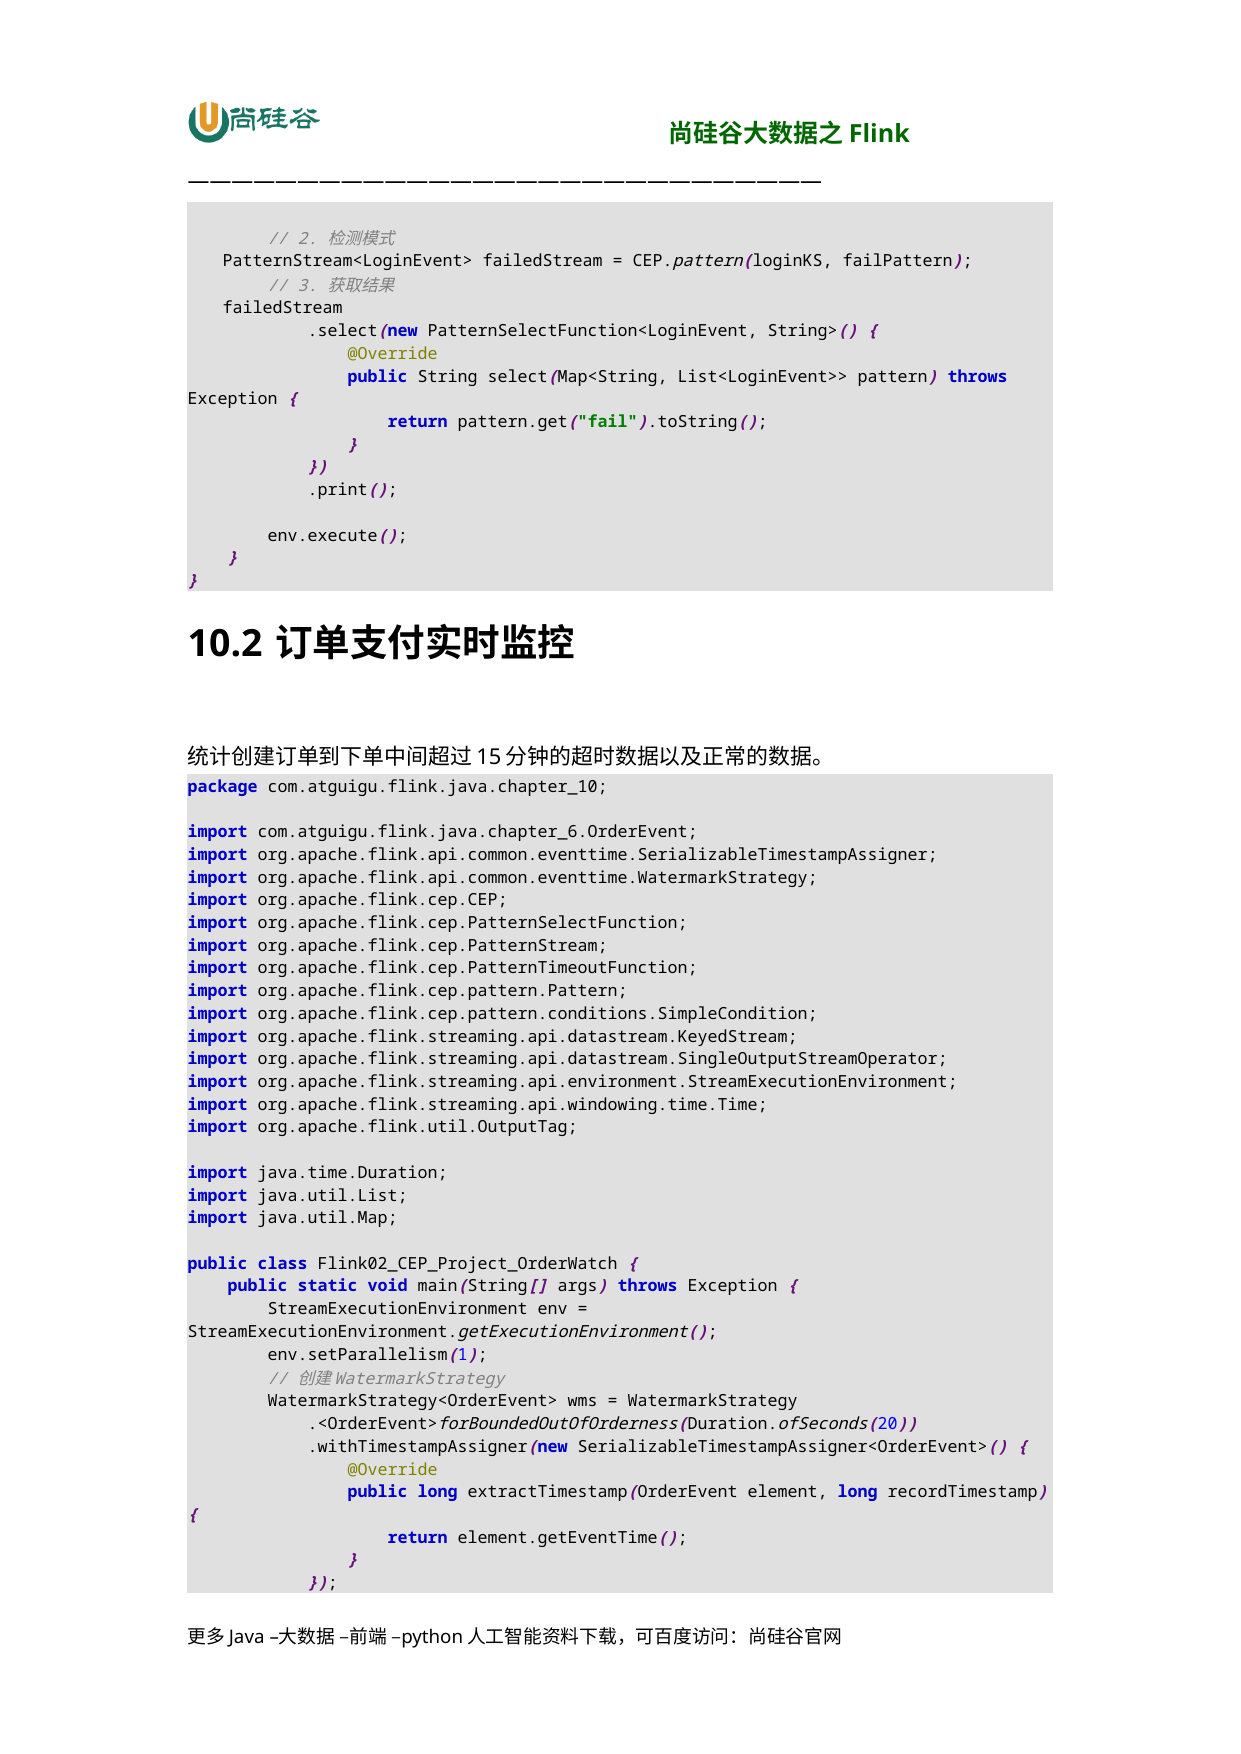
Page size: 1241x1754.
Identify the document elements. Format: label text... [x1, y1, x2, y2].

subtitle 订单支付实时监控 [187, 607, 1053, 672]
picture [187, 101, 320, 143]
text 统计创建订单到下单中间超过15分钟的超时数据以及正常的数据。 [187, 739, 1053, 771]
